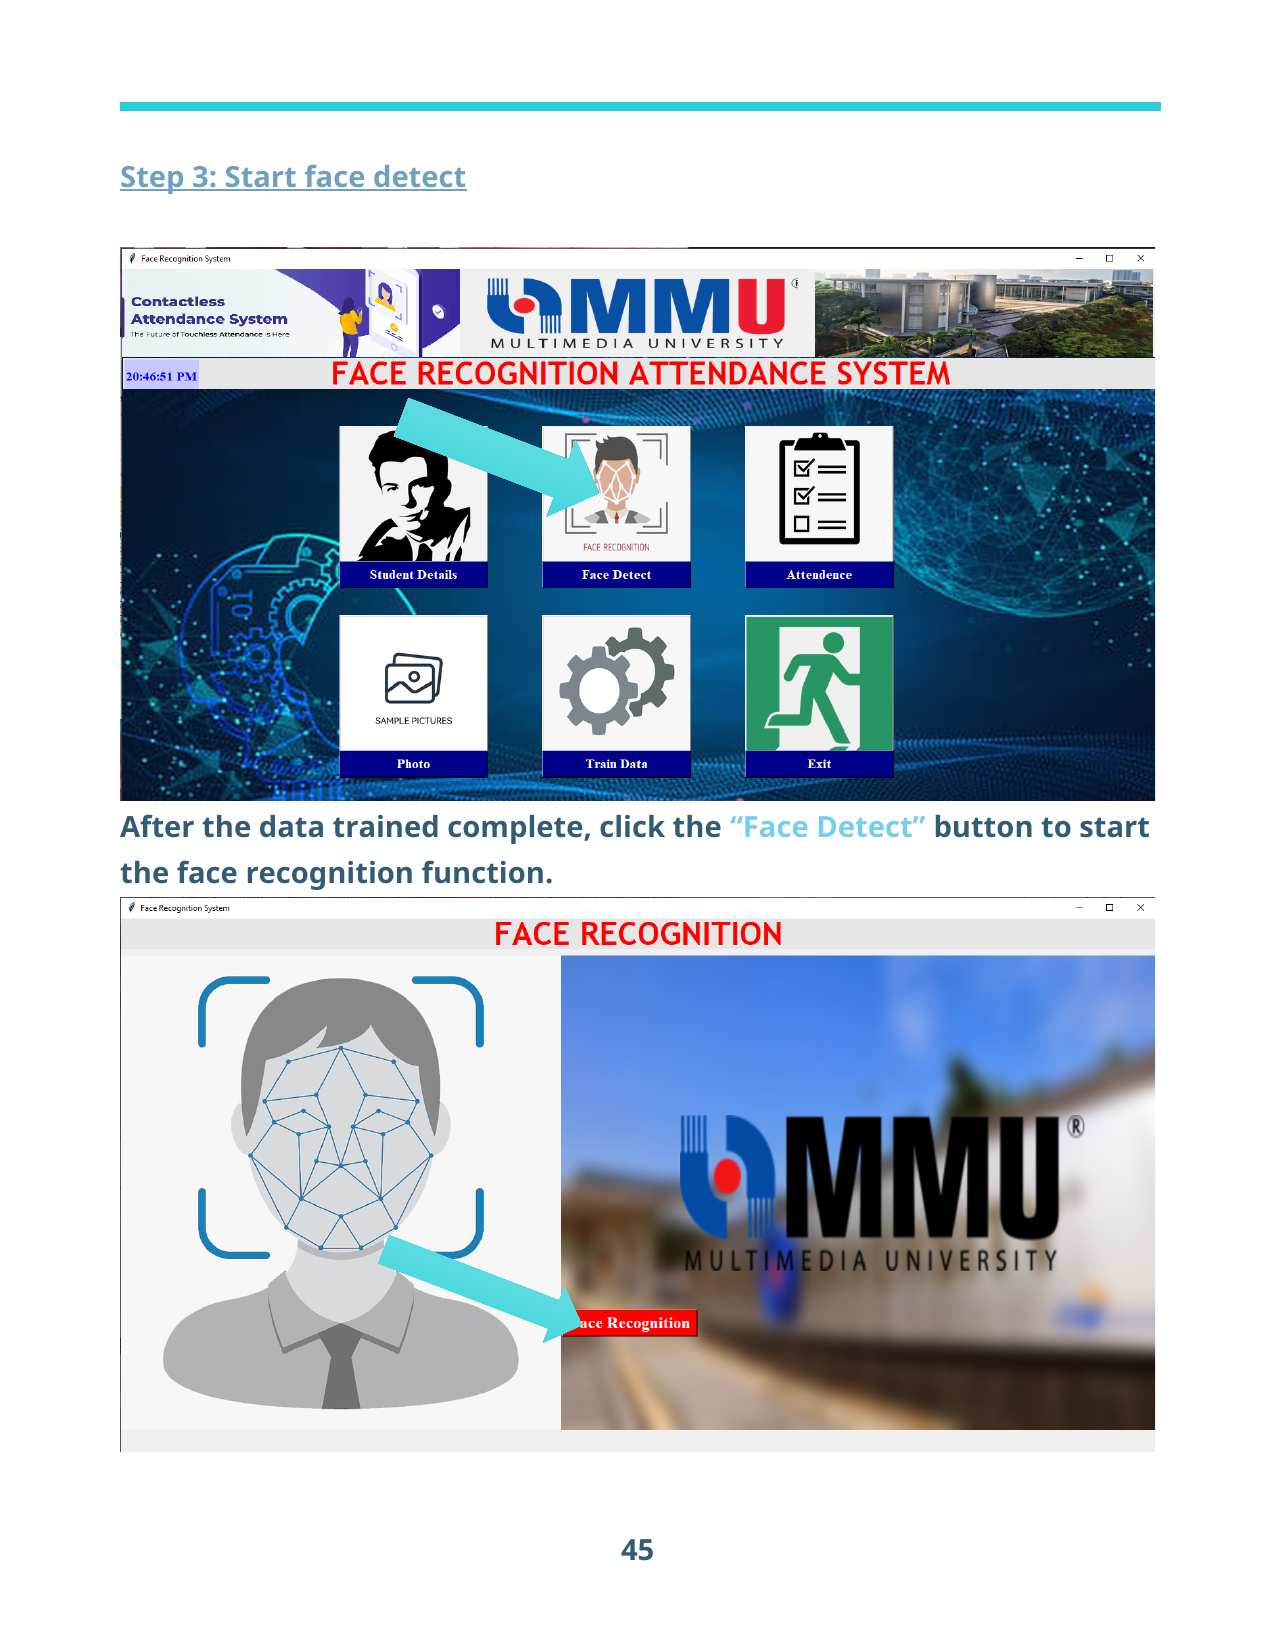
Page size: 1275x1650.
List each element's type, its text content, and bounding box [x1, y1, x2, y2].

text After the data trained complete, click the “Face Detect” button to start the face recognition function. [120, 806, 1155, 892]
picture [120, 897, 1155, 1452]
text Step 3: Start face detect [120, 156, 1155, 196]
picture [1149, 511, 1155, 518]
picture [120, 247, 1155, 801]
